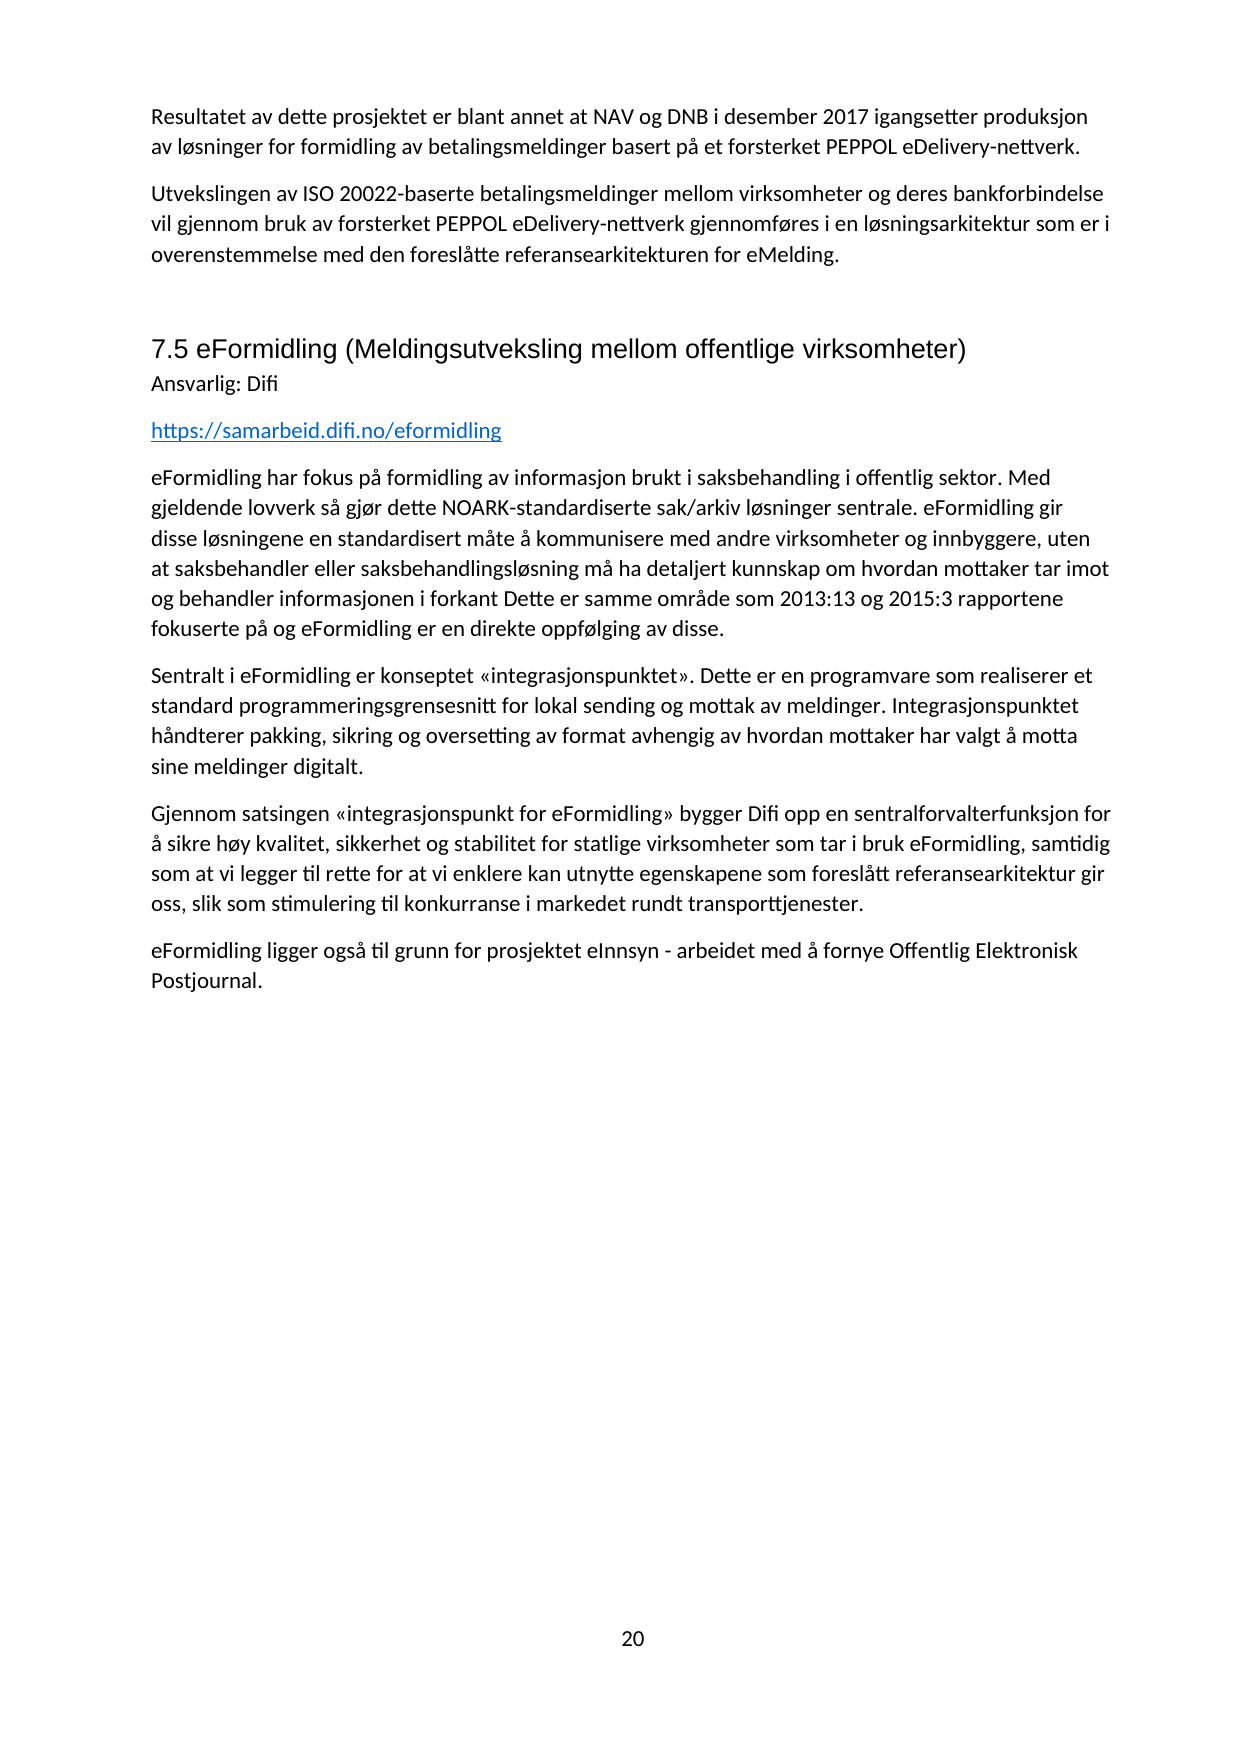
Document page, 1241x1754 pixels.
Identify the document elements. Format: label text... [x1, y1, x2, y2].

text eFormidling har fokus på formidling av informasjon brukt i saksbehandling i offentlig sektor. Med gjeldende lovverk så gjør dette NOARK-standardiserte sak/arkiv løsninger sentrale. eFormidling gir disse løsningene en standardisert måte å kommunisere med andre virksomheter og innbyggere, uten at saksbehandler eller saksbehandlingsløsning må ha detaljert kunnskap om hvordan mottaker tar imot og behandler informasjonen i forkant Dette er samme område som 2013:13 og 2015:3 rapportene fokuserte på og eFormidling er en direkte oppfølging av disse. [151, 463, 1114, 642]
text https://samarbeid.difi.no/eformidling [151, 416, 1114, 444]
text Resultatet av dette prosjektet er blant annet at NAV og DNB i desember 2017 igangsetter produksjon av løsninger for formidling av betalingsmeldinger basert på et forsterket PEPPOL eDelivery-nettverk. [151, 102, 1114, 161]
text Utvekslingen av ISO 20022-baserte betalingsmeldinger mellom virksomheter og deres bankforbindelse vil gjennom bruk av forsterket PEPPOL eDelivery-nettverk gjennomføres i en løsningsarkitektur som er i overenstemmelse med den foreslåtte referansearkitekturen for eMelding. [151, 179, 1114, 268]
text eFormidling ligger også til grunn for prosjektet eInnsyn - arbeidet med å fornye Offentlig Elektronisk Postjournal. [151, 936, 1114, 994]
text Gjennom satsingen «integrasjonspunkt for eFormidling» bygger Difi opp en sentralforvalterfunksjon for å sikre høy kvalitet, sikkerhet og stabilitet for statlige virksomheter som tar i bruk eFormidling, samtidig som at vi legger til rette for at vi enklere kan utnytte egenskapene som foreslått referansearkitektur gir oss, slik som stimulering til konkurranse i markedet rundt transporttjenester. [151, 799, 1114, 917]
subtitle 7.5 eFormidling (Meldingsutveksling mellom offentlige virksomheter) [151, 333, 1114, 365]
text Sentralt i eFormidling er konseptet «integrasjonspunktet». Dette er en programvare som realiserer et standard programmeringsgrensesnitt for lokal sending og mottak av meldinger. Integrasjonspunktet håndterer pakking, sikring og oversetting av format avhengig av hvordan mottaker har valgt å motta sine meldinger digitalt. [151, 661, 1114, 780]
text Ansvarlig: Difi [151, 369, 1114, 397]
